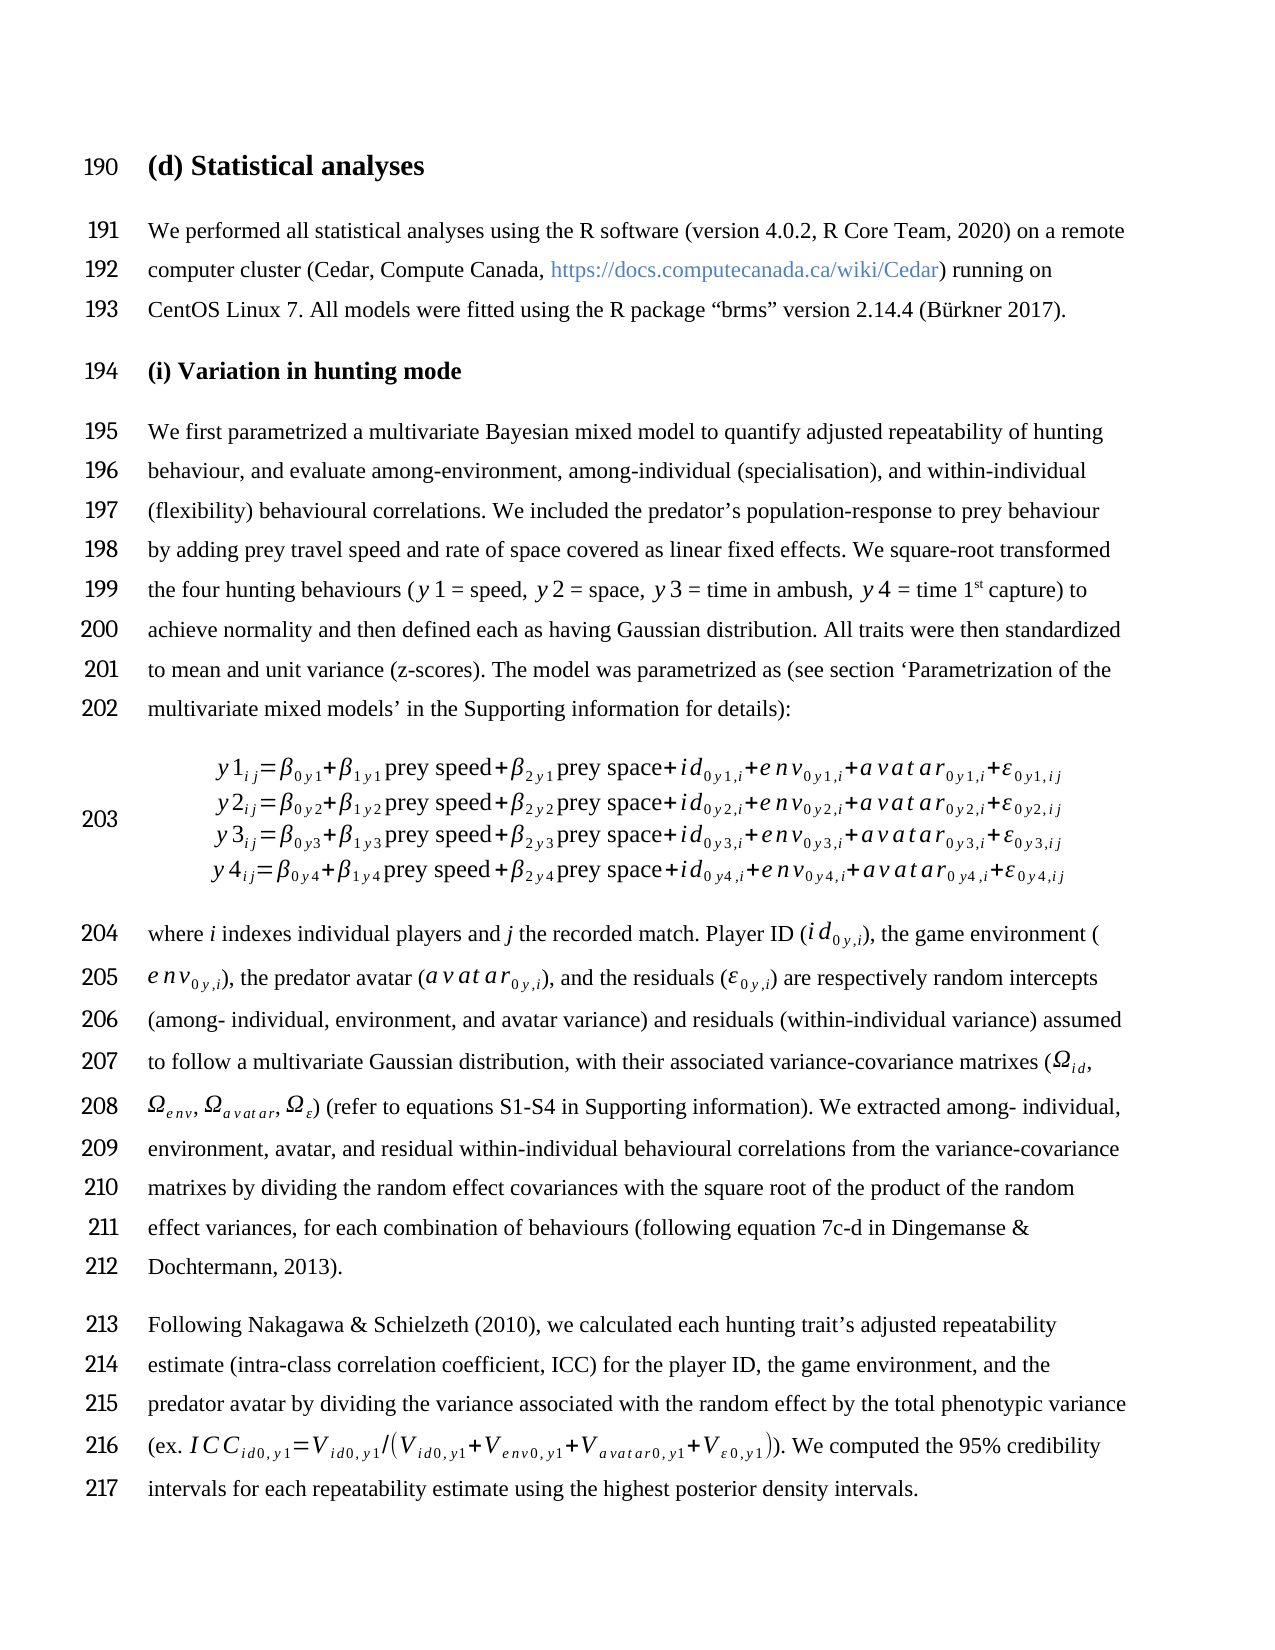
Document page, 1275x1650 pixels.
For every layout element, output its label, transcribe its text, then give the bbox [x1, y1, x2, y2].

text We first parametrized a multivariate Bayesian mixed model to quantify adjusted repeatability of hunting behaviour, and evaluate among-environment, among-individual (specialisation), and within-individual (flexibility) behavioural correlations. We included the predator’s population-response to prey behaviour by adding prey travel speed and rate of space covered as linear fixed effects. We square-root transformed the four hunting behaviours ( = speed, = space, = time in ambush, = time 1st capture) to achieve normality and then defined each as having Gaussian distribution. All traits were then standardized to mean and unit variance (z-scores). The model was parametrized as (see section ‘Parametrization of the multivariate mixed models’ in the Supporting information for details): [148, 418, 1127, 722]
text where i indexes individual players and j the recorded match. Player ID (), the game environment (), the predator avatar (), and the residuals () are respectively random intercepts (among- individual, environment, and avatar variance) and residuals (within-individual variance) assumed to follow a multivariate Gaussian distribution, with their associated variance-covariance matrixes (, , , ) (refer to equations S1-S4 in Supporting information). We extracted among- individual, environment, avatar, and residual within-individual behavioural correlations from the variance-covariance matrixes by dividing the random effect covariances with the square root of the product of the random effect variances, for each combination of behaviours (following equation 7c-d in Dingemanse & Dochtermann, 2013). [148, 917, 1127, 1279]
text We performed all statistical analyses using the R software (version 4.0.2, R Core Team, 2020) on a remote computer cluster (Cedar, Compute Canada, https://docs.computecanada.ca/wiki/Cedar) running on CentOS Linux 7. All models were fitted using the R package “brms” version 2.14.4 (Bürkner 2017). [148, 217, 1127, 322]
text Following Nakagawa & Schielzeth (2010), we calculated each hunting trait’s adjusted repeatability estimate (intra-class correlation coefficient, ICC) for the player ID, the game environment, and the predator avatar by dividing the variance associated with the random effect by the total phenotypic variance (ex. ). We computed the 95% credibility intervals for each repeatability estimate using the highest posterior density intervals. [148, 1311, 1127, 1501]
subtitle (i) Variation in hunting mode [148, 356, 1127, 385]
subtitle (d) Statistical analyses [148, 148, 1127, 181]
